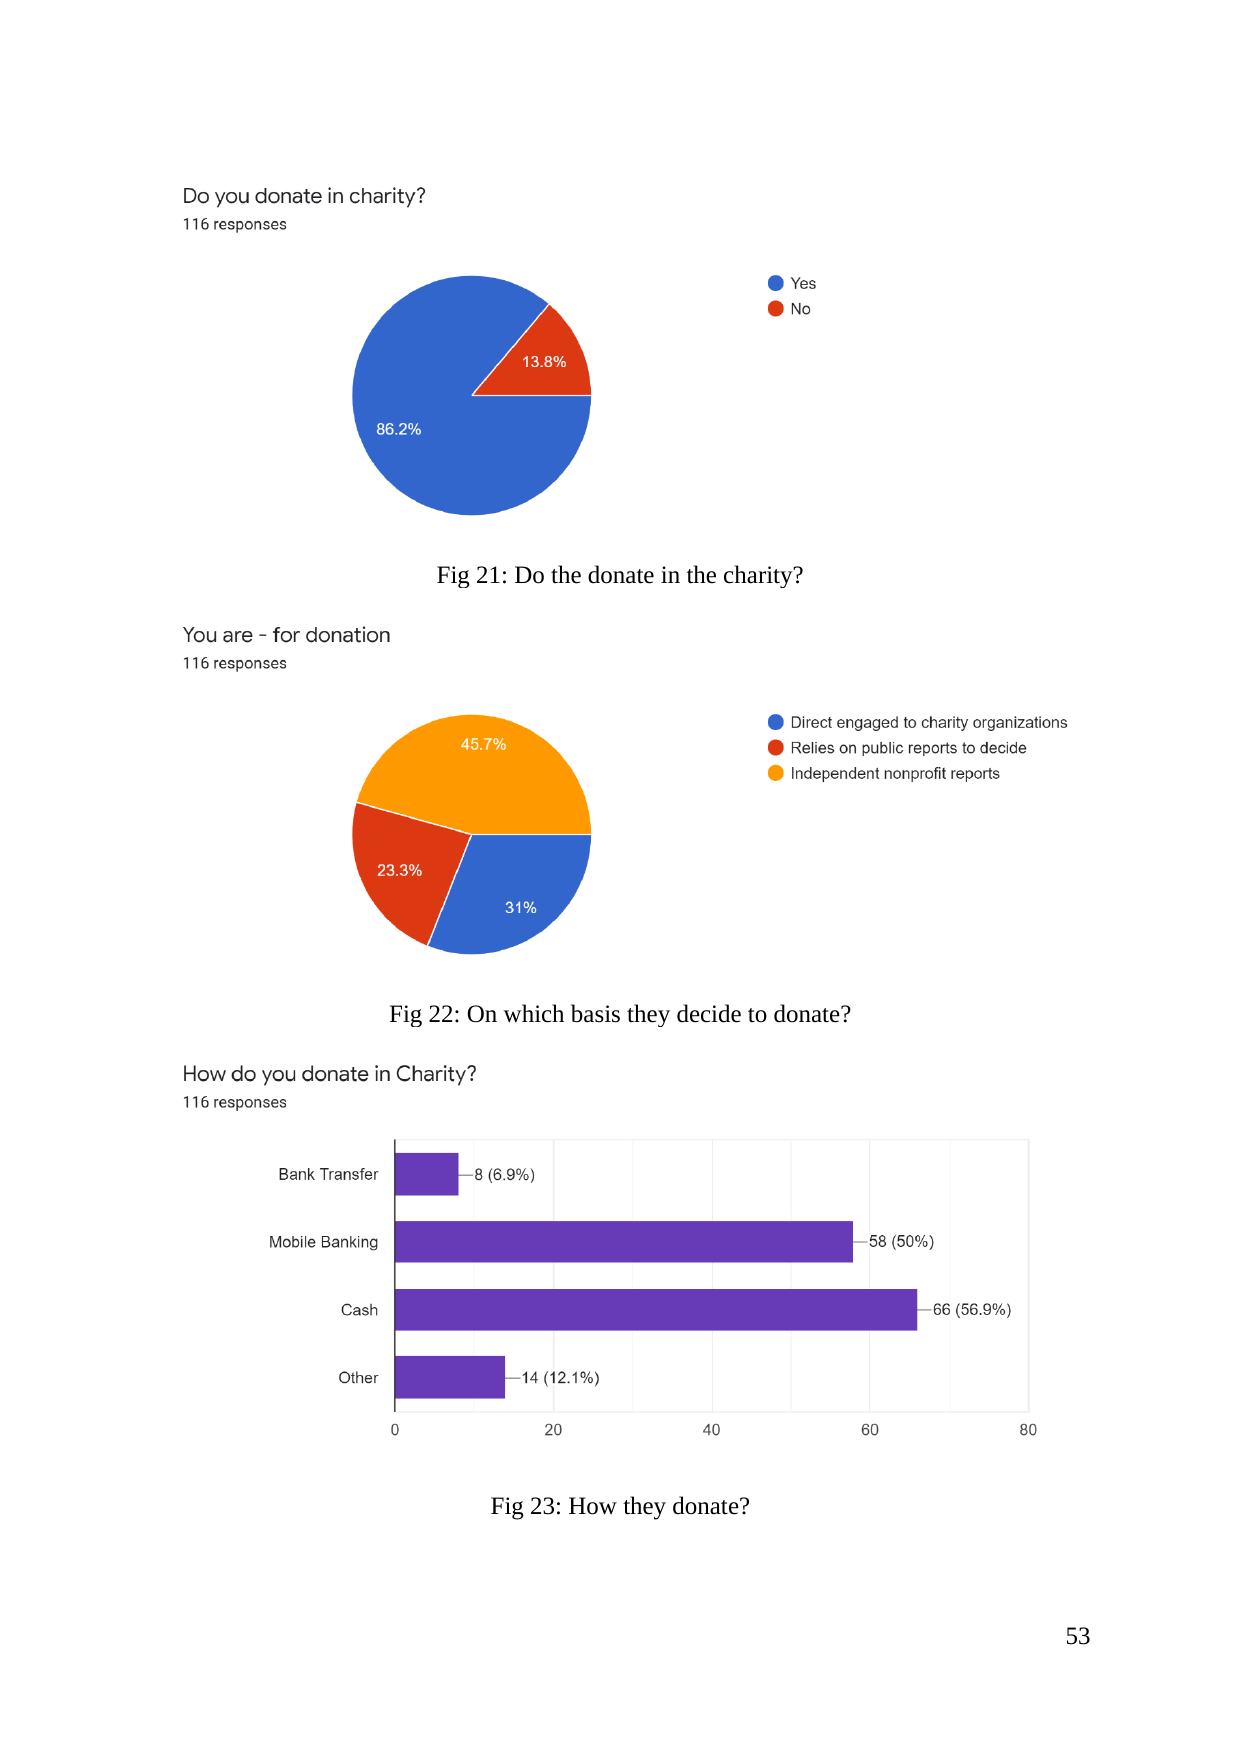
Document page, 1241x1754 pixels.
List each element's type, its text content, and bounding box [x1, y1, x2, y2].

picture [150, 150, 1125, 561]
text Fig 23: How they donate? [150, 1492, 1090, 1520]
text Fig 22: On which basis they decide to donate? [150, 1000, 1090, 1027]
picture [150, 1027, 1125, 1492]
picture [150, 588, 1125, 1000]
text Fig 21: Do the donate in the charity? [150, 561, 1090, 588]
